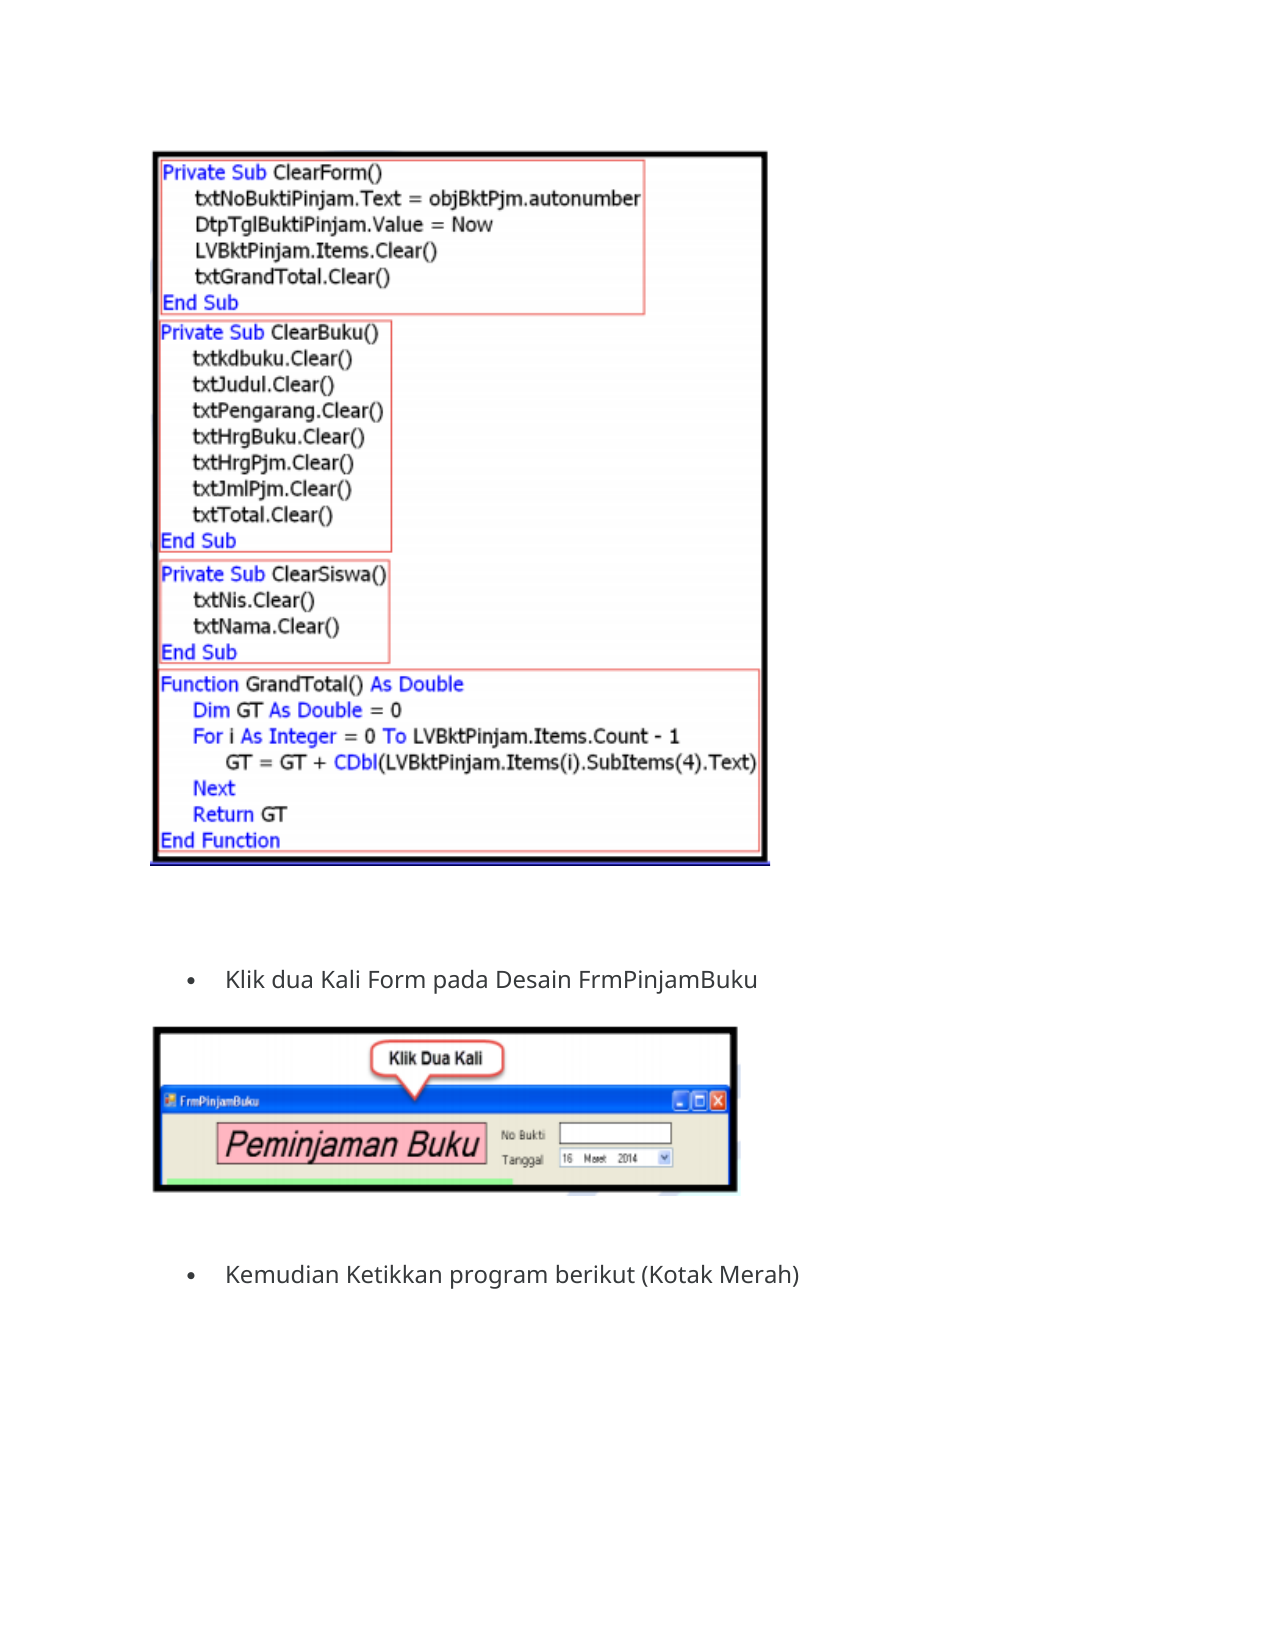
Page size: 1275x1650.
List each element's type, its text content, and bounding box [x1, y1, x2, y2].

picture [150, 1024, 741, 1196]
list Klik dua Kali Form pada Desain FrmPinjamBuku [187, 962, 1125, 995]
list Kemudian Ketikkan program berikut (Kotak Merah) [187, 1258, 1125, 1290]
picture [150, 150, 771, 866]
